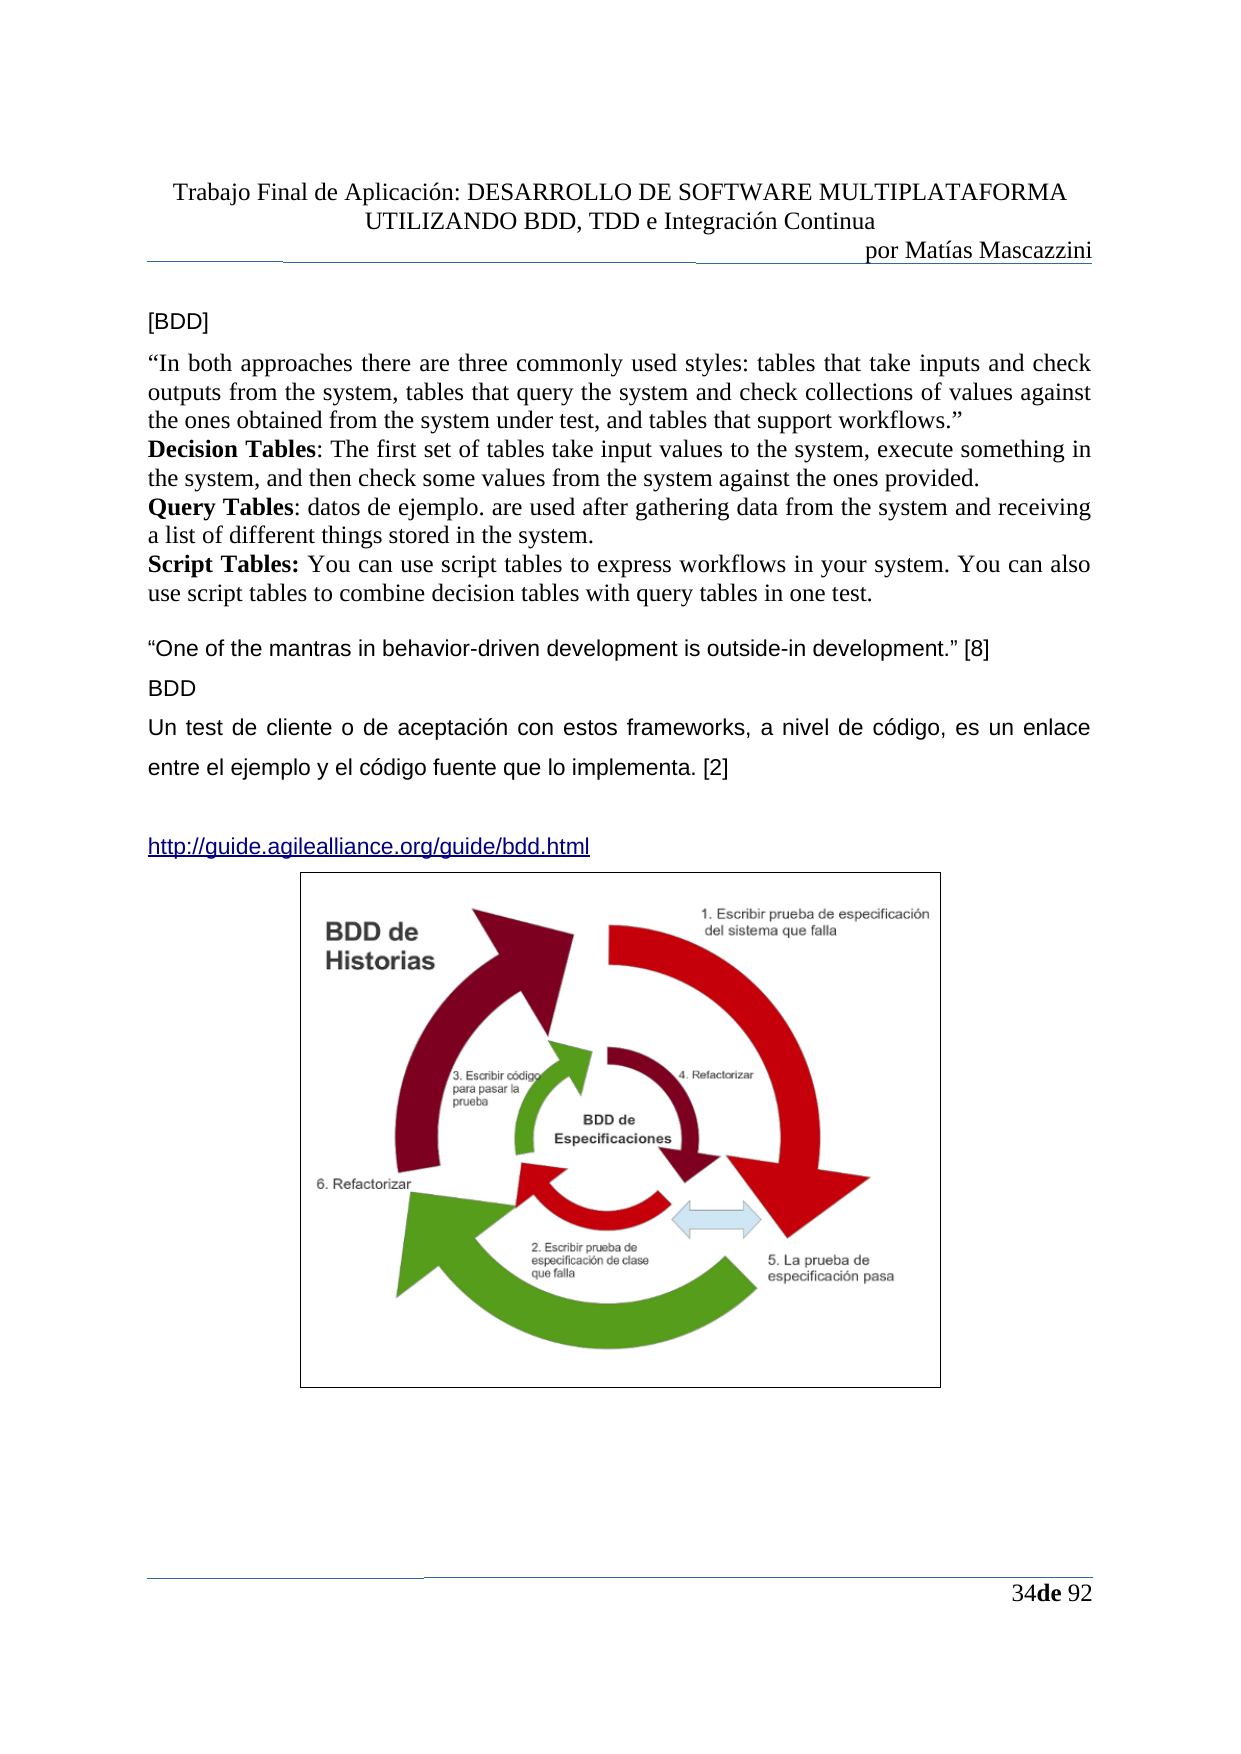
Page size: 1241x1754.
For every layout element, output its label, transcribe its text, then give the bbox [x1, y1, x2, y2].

picture [307, 892, 933, 1366]
text “One of the mantras in behavior-driven development is outside-in development.” [8] [148, 635, 1093, 662]
text Query Tables: datos de ejemplo. are used after gathering data from the system and receiving a list of different things stored in the system. [148, 492, 1093, 549]
text Un test de cliente o de aceptación con estos frameworks, a nivel de código, es un enlace entre el ejemplo y el código fuente que lo implementa. [2] [148, 714, 1093, 780]
text http://guide.agilealliance.org/guide/bdd.html [148, 833, 1093, 859]
text “In both approaches there are three commonly used styles: tables that take inputs and check outputs from the system, tables that query the system and check collections of values against the ones obtained from the system under test, and tables that support workflows.” [148, 348, 1093, 434]
text BDD [148, 675, 1093, 701]
text Decision Tables: The first set of tables take input values to the system, execute something in the system, and then check some values from the system against the ones provided. [148, 434, 1093, 492]
text Script Tables: You can use script tables to express workflows in your system. You can also use script tables to combine decision tables with query tables in one test. [148, 549, 1093, 607]
text [BDD] [148, 308, 1093, 335]
